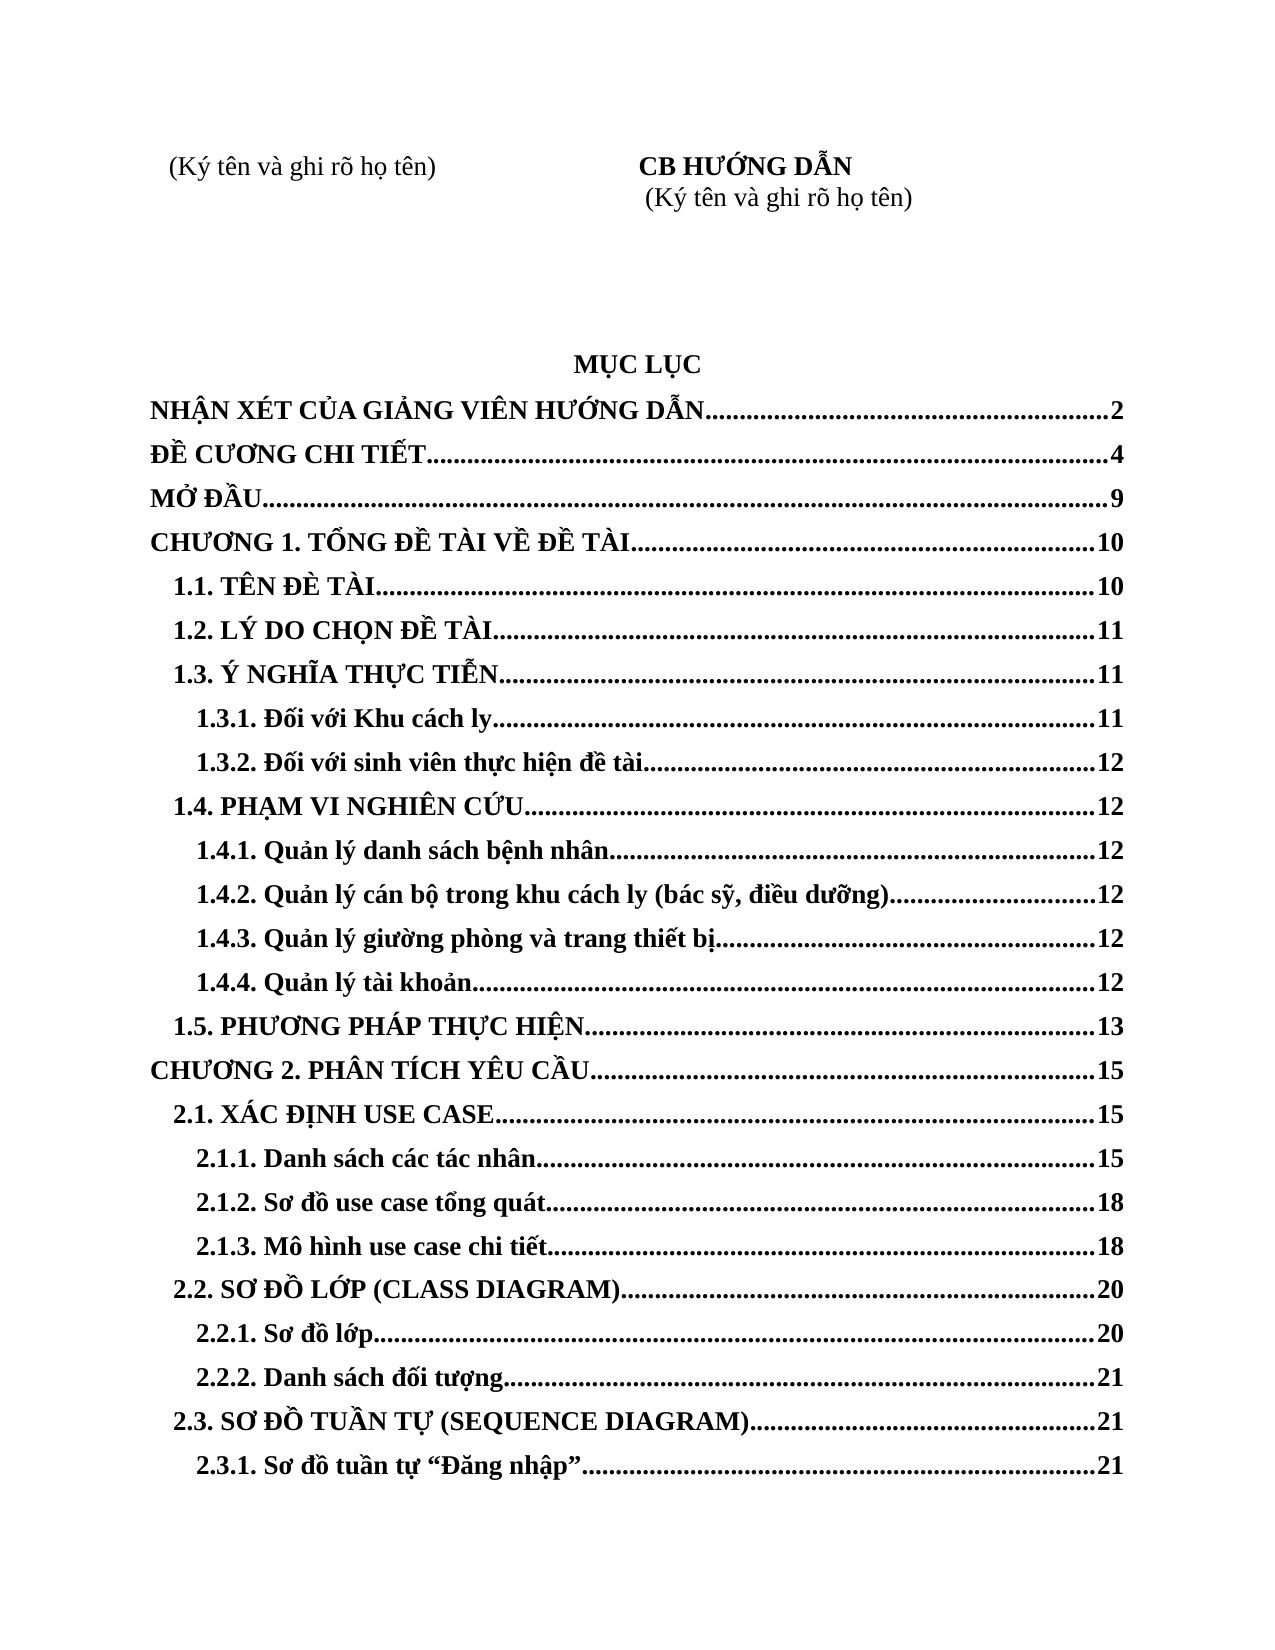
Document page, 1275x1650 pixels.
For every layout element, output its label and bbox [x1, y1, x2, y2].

table_cell [151, 150, 627, 323]
table_cell [627, 150, 1124, 323]
